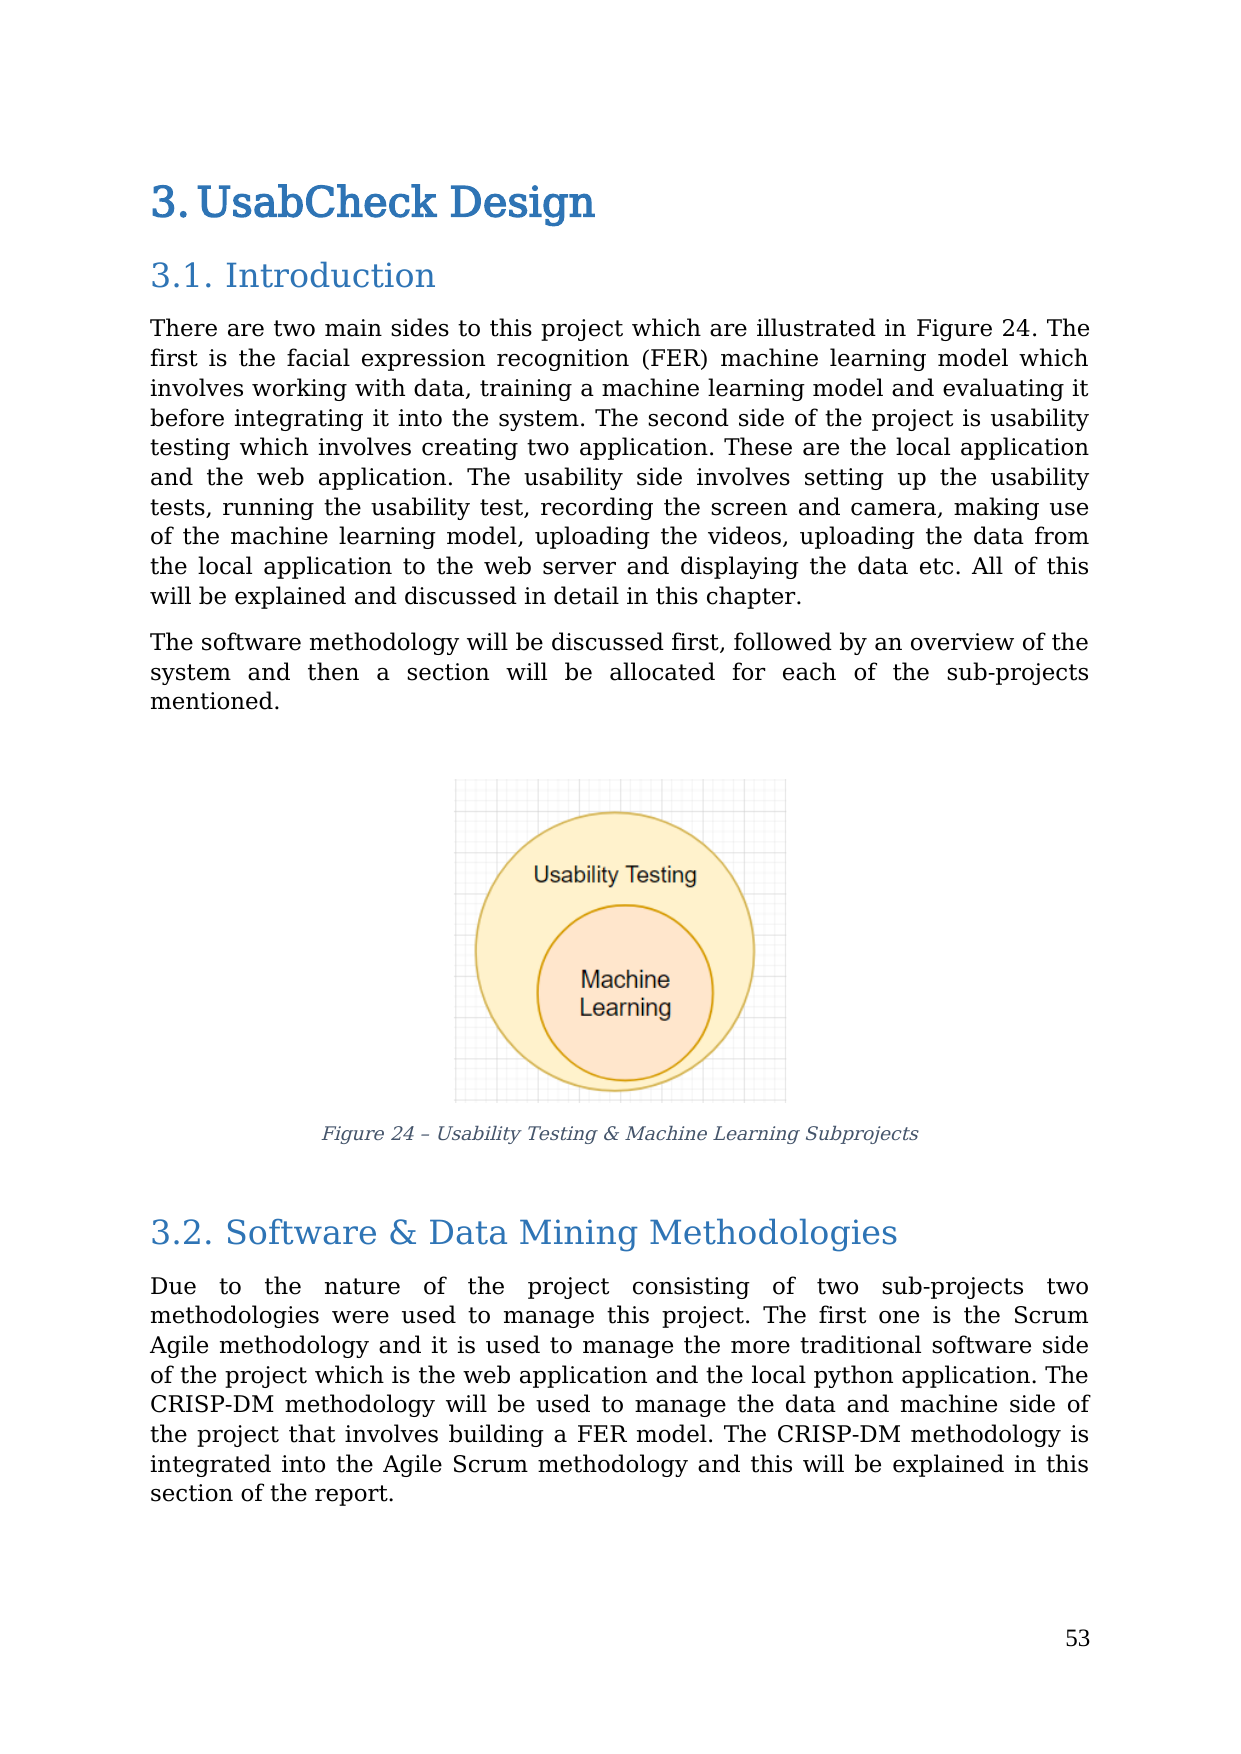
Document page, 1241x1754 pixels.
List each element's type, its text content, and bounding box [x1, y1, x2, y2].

picture [453, 779, 787, 1103]
text Figure 24 – Usability Testing & Machine Learning Subprojects [150, 1122, 1090, 1144]
text Due to the nature of the project consisting of two sub-projects two methodologies were used to manage this project. The first one is the Scrum Agile methodology and it is used to manage the more traditional software side of the project which is the web application and the local python application. The CRISP-DM methodology will be used to manage the data and machine side of the project that involves building a FER model. The CRISP-DM methodology is integrated into the Agile Scrum methodology and this will be explained in this section of the report. [150, 1271, 1090, 1507]
text There are two main sides to this project which are illustrated in Figure 24. The first is the facial expression recognition (FER) machine learning model which involves working with data, training a machine learning model and evaluating it before integrating it into the system. The second side of the project is usability testing which involves creating two application. These are the local application and the web application. The usability side involves setting up the usability tests, running the usability test, recording the screen and camera, making use of the machine learning model, uploading the videos, uploading the data from the local application to the web server and displaying the data etc. All of this will be explained and discussed in detail in this chapter. [150, 314, 1090, 609]
subtitle Introduction [150, 254, 1090, 294]
text The software methodology will be discussed first, followed by an overview of the system and then a section will be allocated for each of the sub-projects mentioned. [150, 628, 1090, 714]
subtitle Software & Data Mining Methodologies [150, 1211, 1090, 1251]
subtitle UsabCheck Design [150, 175, 1090, 225]
